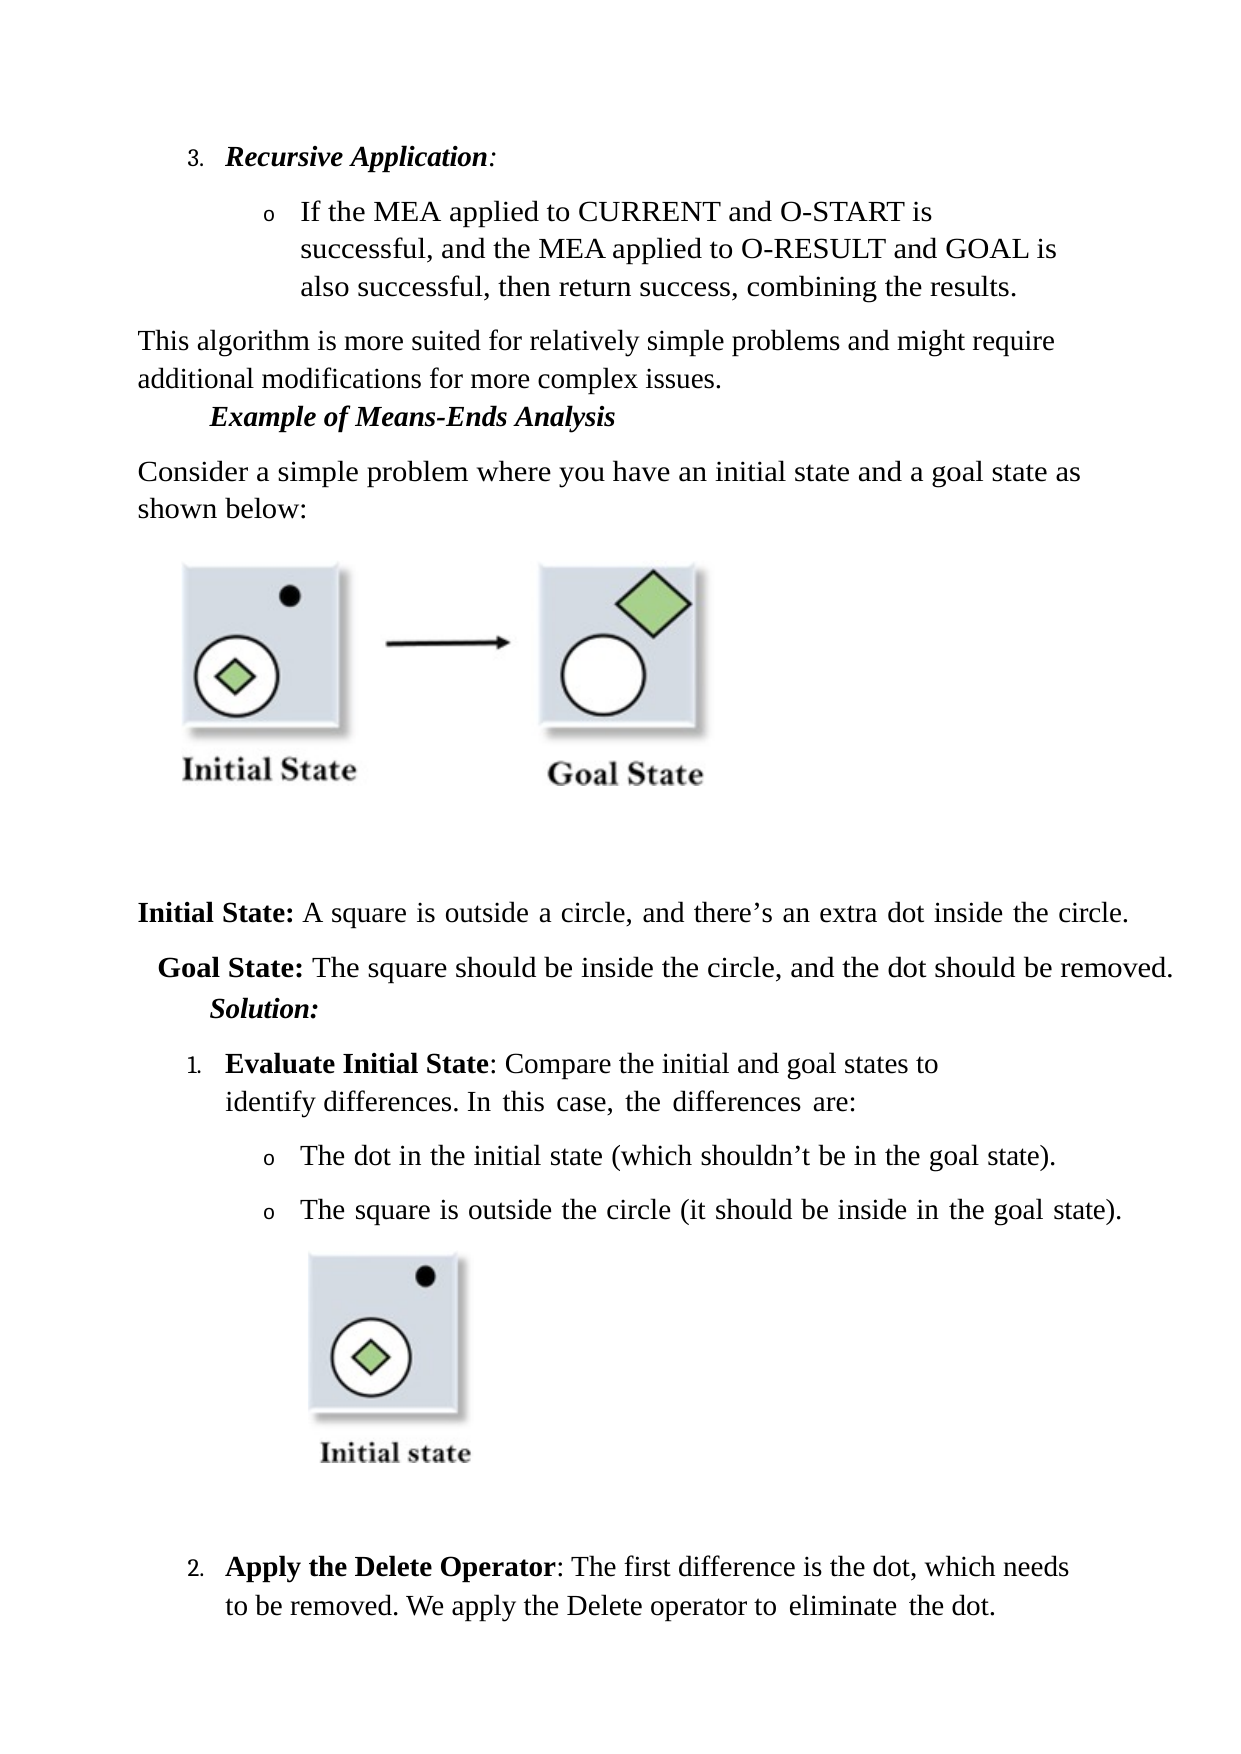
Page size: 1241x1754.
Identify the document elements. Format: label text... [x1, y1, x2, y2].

picture [307, 1250, 474, 1463]
list Evaluate Initial State: Compare the initial and goal states to identify differences. In this case, the differences are: [187, 1046, 981, 1118]
subtitle Recursive Application: [187, 139, 1178, 173]
text Consider a simple problem where you have an initial state and a goal state as shown below: [137, 454, 1087, 525]
picture [181, 560, 715, 786]
list The square is outside the circle (it should be inside in the goal state). [263, 1192, 1178, 1226]
text This algorithm is more suited for relatively simple problems and might require additional modifications for more complex issues. [137, 323, 1080, 394]
text Goal State: The square should be inside the circle, and the dot should be removed. [157, 950, 1178, 983]
subtitle Solution: [209, 991, 1178, 1025]
list If the MEA applied to CURRENT and O-START is successful, and the MEA applied to O-RESULT and GOAL is also successful, then return success, combining the results. [263, 194, 1068, 302]
text Initial State: A square is outside a circle, and there’s an extra dot inside the circle. [137, 896, 1178, 929]
subtitle Example of Means-Ends Analysis [209, 399, 1178, 432]
list The dot in the initial state (which shouldn’t be in the goal state). [263, 1138, 1178, 1172]
list Apply the Delete Operator: The first difference is the dot, which needs to be removed. We apply the Delete operator to eliminate the dot. [187, 1549, 1077, 1621]
